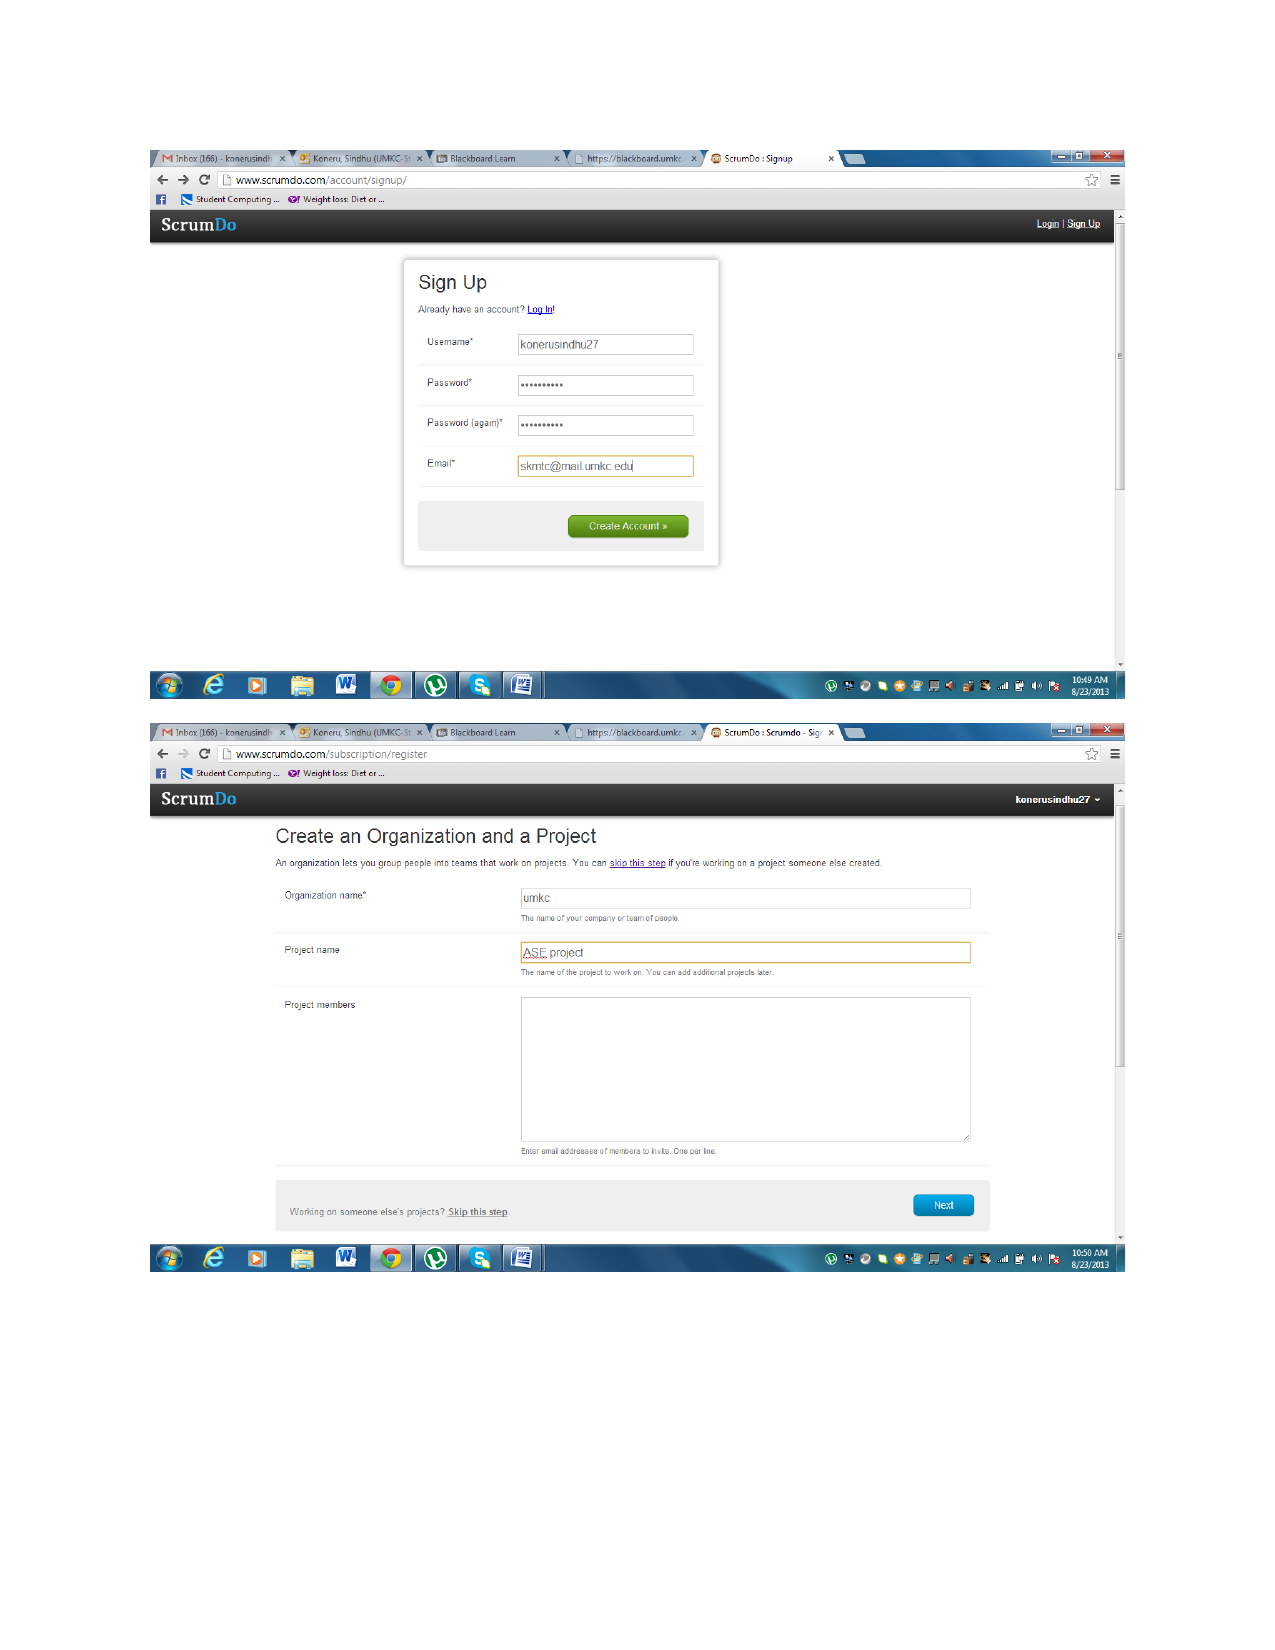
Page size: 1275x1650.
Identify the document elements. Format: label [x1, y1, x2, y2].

picture [150, 723, 1125, 1272]
picture [150, 150, 1125, 699]
